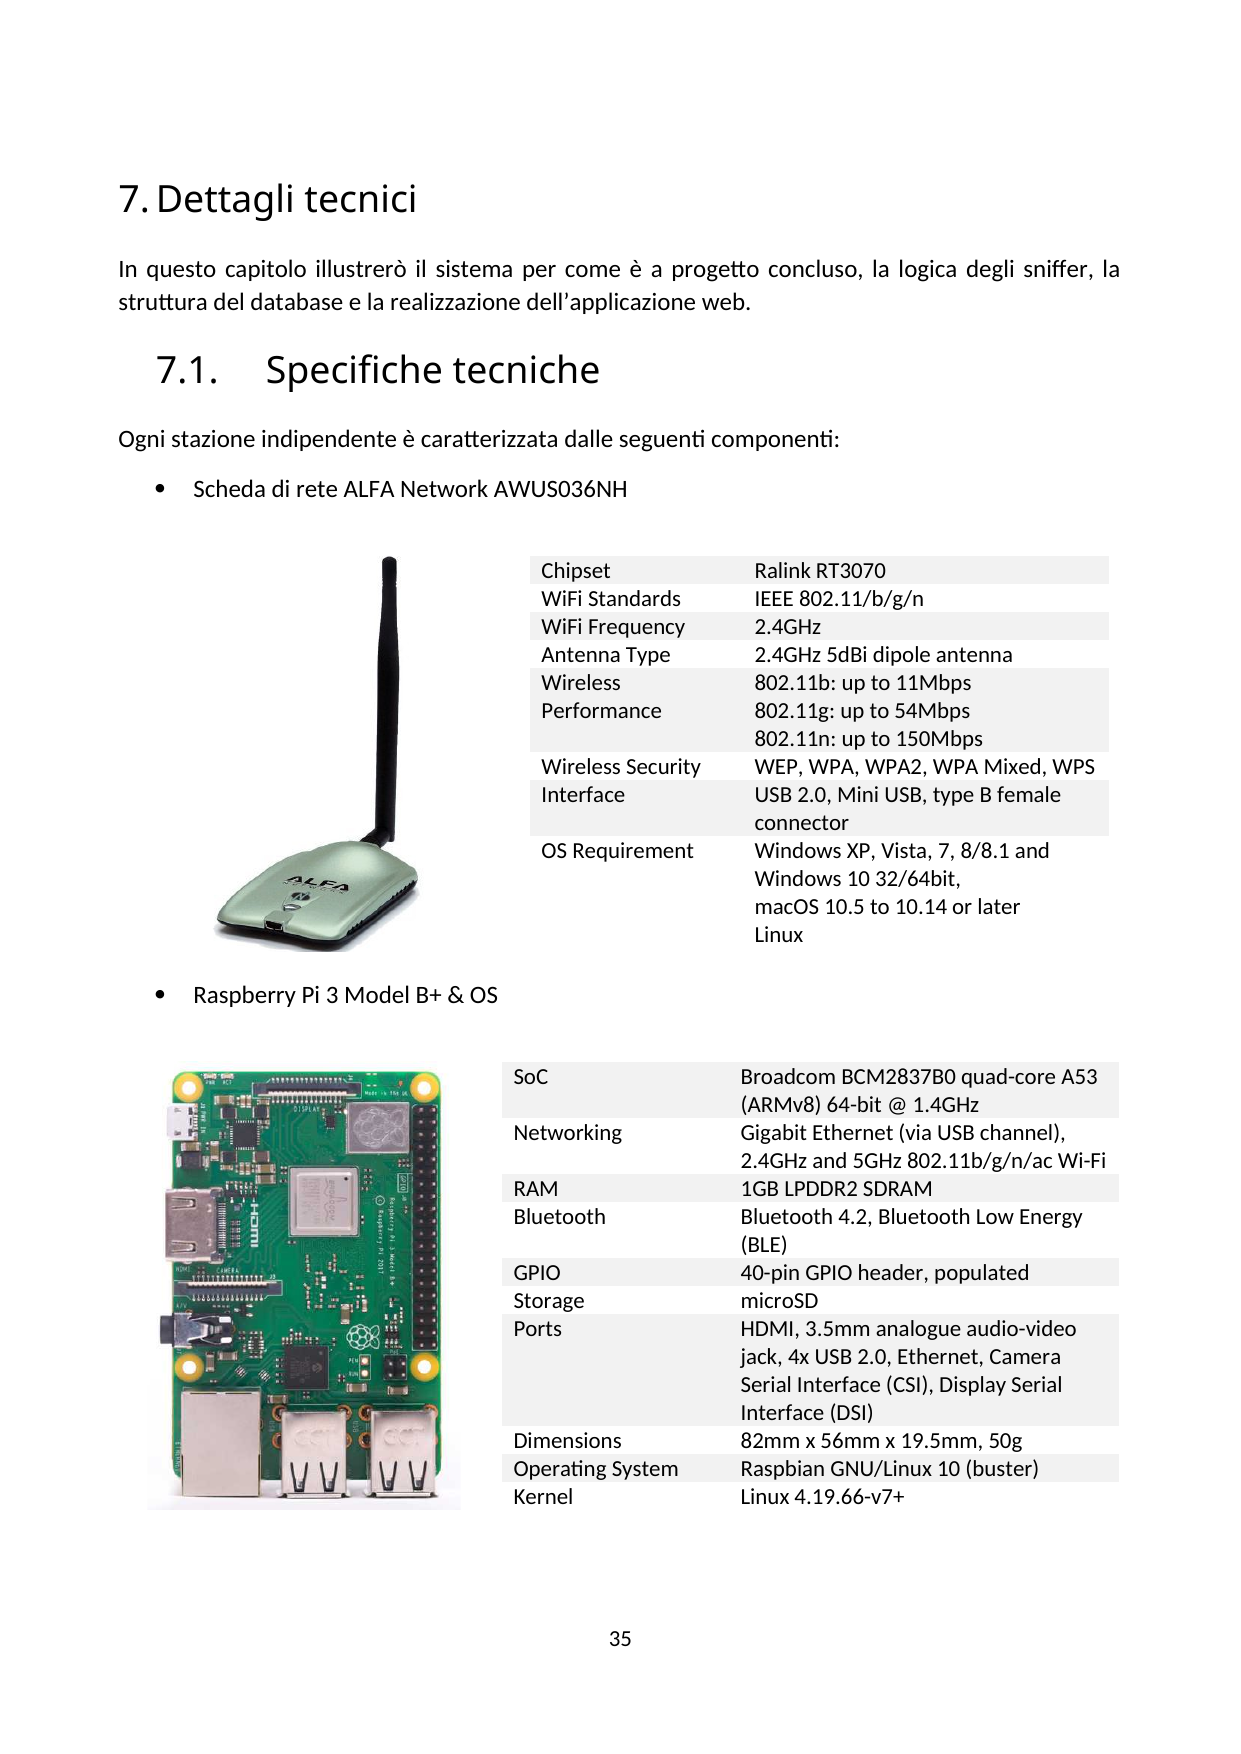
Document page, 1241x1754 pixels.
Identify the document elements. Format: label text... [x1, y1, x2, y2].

picture [212, 555, 424, 952]
table_header [519, 556, 1121, 954]
list Raspberry Pi 3 Model B+ & OS [156, 979, 1122, 1010]
table_header [118, 1062, 491, 1514]
picture [147, 1061, 461, 1510]
table_header [491, 1062, 1131, 1514]
text Ogni stazione indipendente è caratterizzata dalle seguenti componenti: [118, 424, 1122, 454]
table_header [118, 556, 519, 954]
list Dettagli tecnici [118, 173, 1122, 224]
text In questo capitolo illustrerò il sistema per come è a progetto concluso, la logica degli sniffer, la struttura del database e la realizzazione dell’applicazione web. [118, 253, 1122, 316]
list Scheda di rete ALFA Network AWUS036NH [156, 473, 1122, 504]
list Specifiche tecniche [156, 343, 1122, 394]
